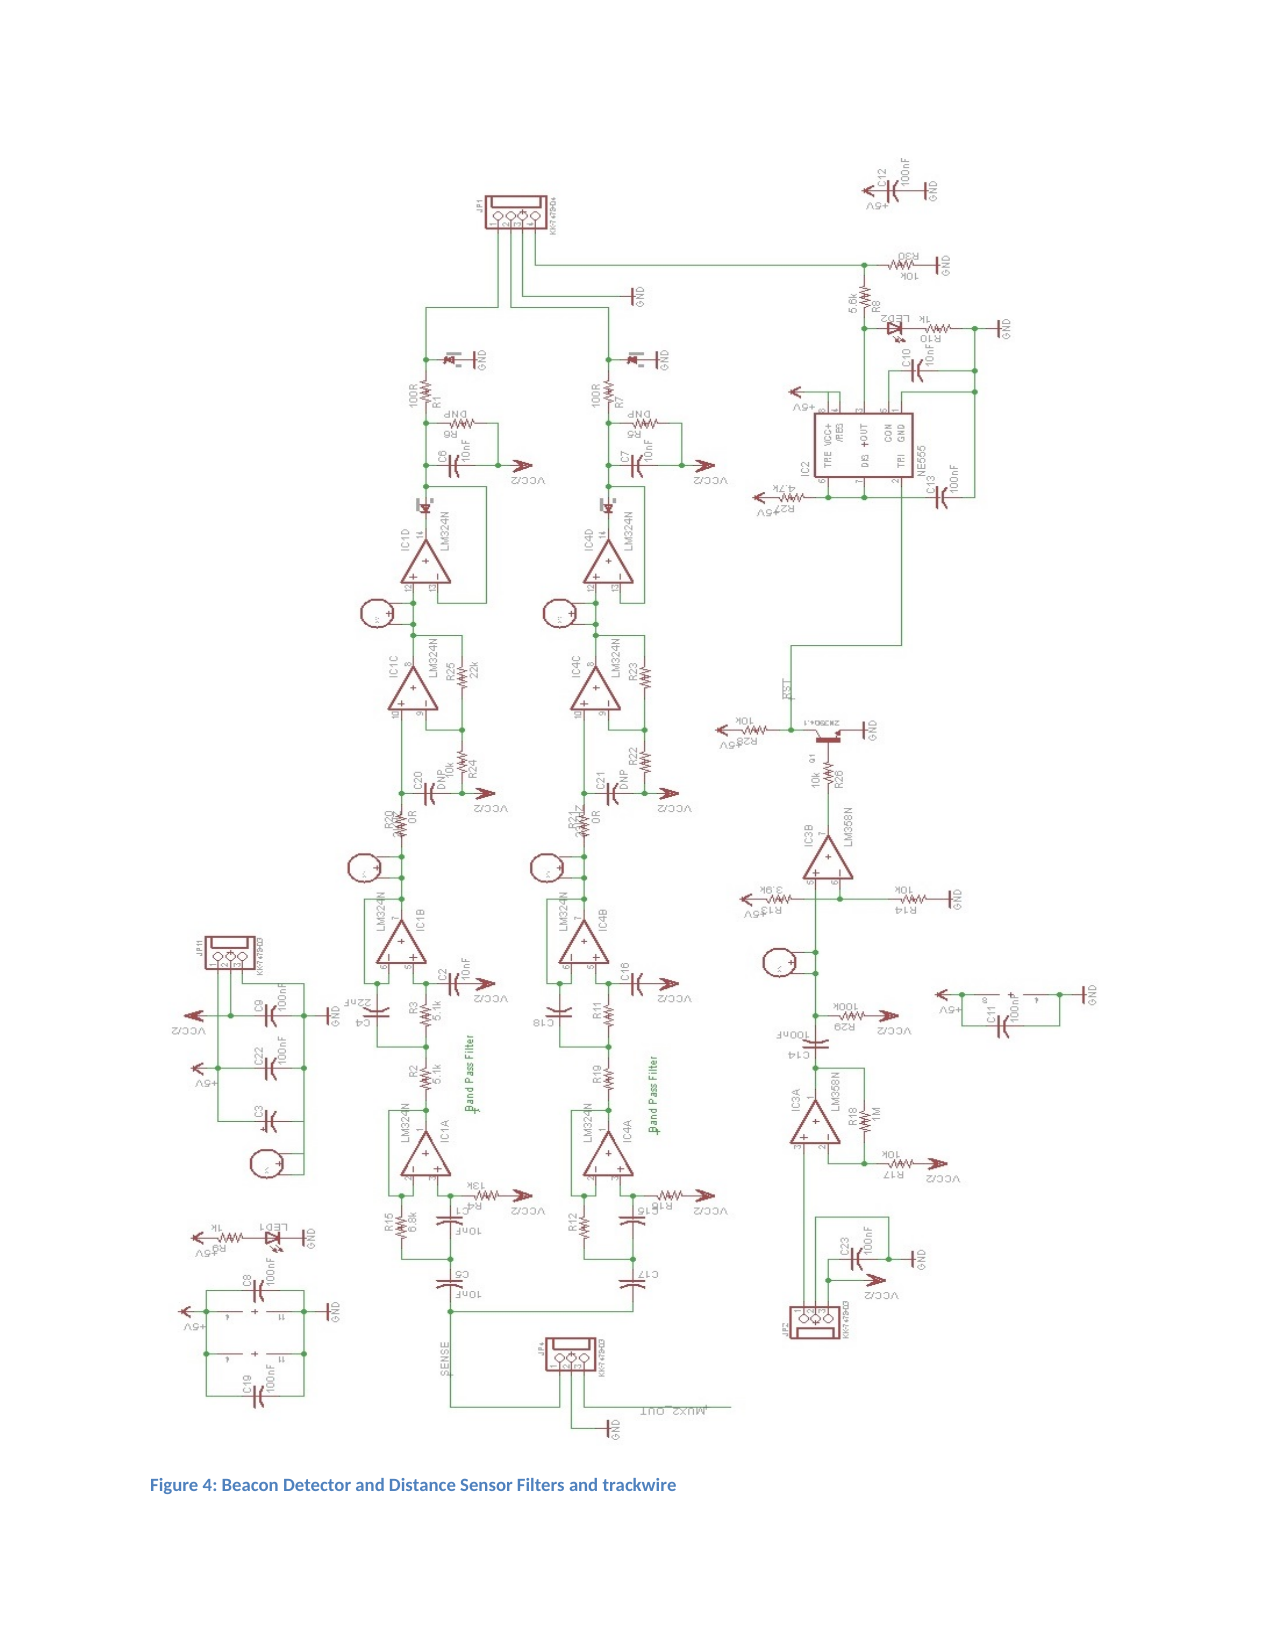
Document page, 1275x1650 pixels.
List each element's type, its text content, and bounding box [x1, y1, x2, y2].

picture [150, 150, 1100, 1446]
